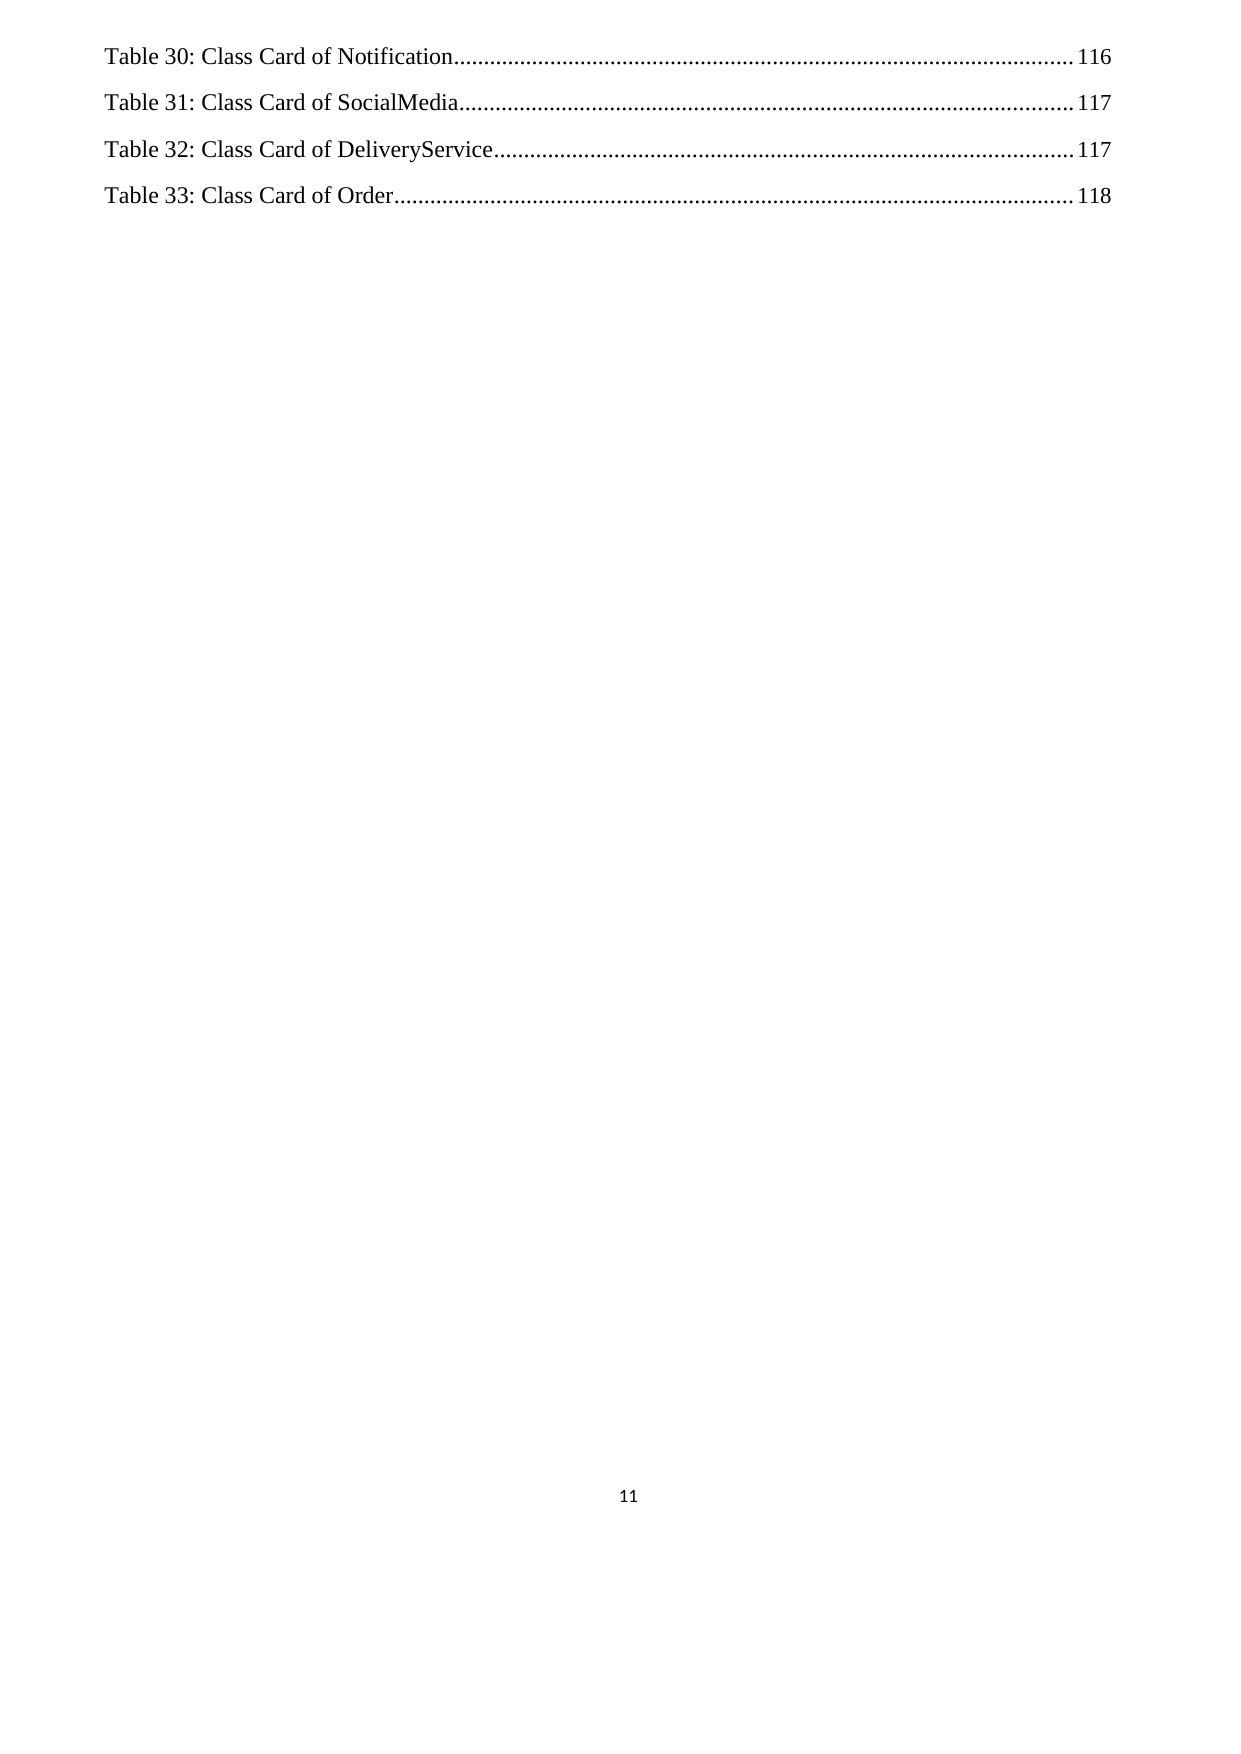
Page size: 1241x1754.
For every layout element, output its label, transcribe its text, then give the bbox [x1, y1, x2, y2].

text 11 [104, 1484, 1152, 1507]
text Table 33: Class Card of Order 118 [104, 181, 1114, 209]
text Table 32: Class Card of DeliveryService 117 [104, 135, 1114, 162]
text Table 31: Class Card of SocialMedia 117 [104, 88, 1114, 116]
text Table 30: Class Card of Notification 116 [104, 42, 1114, 69]
